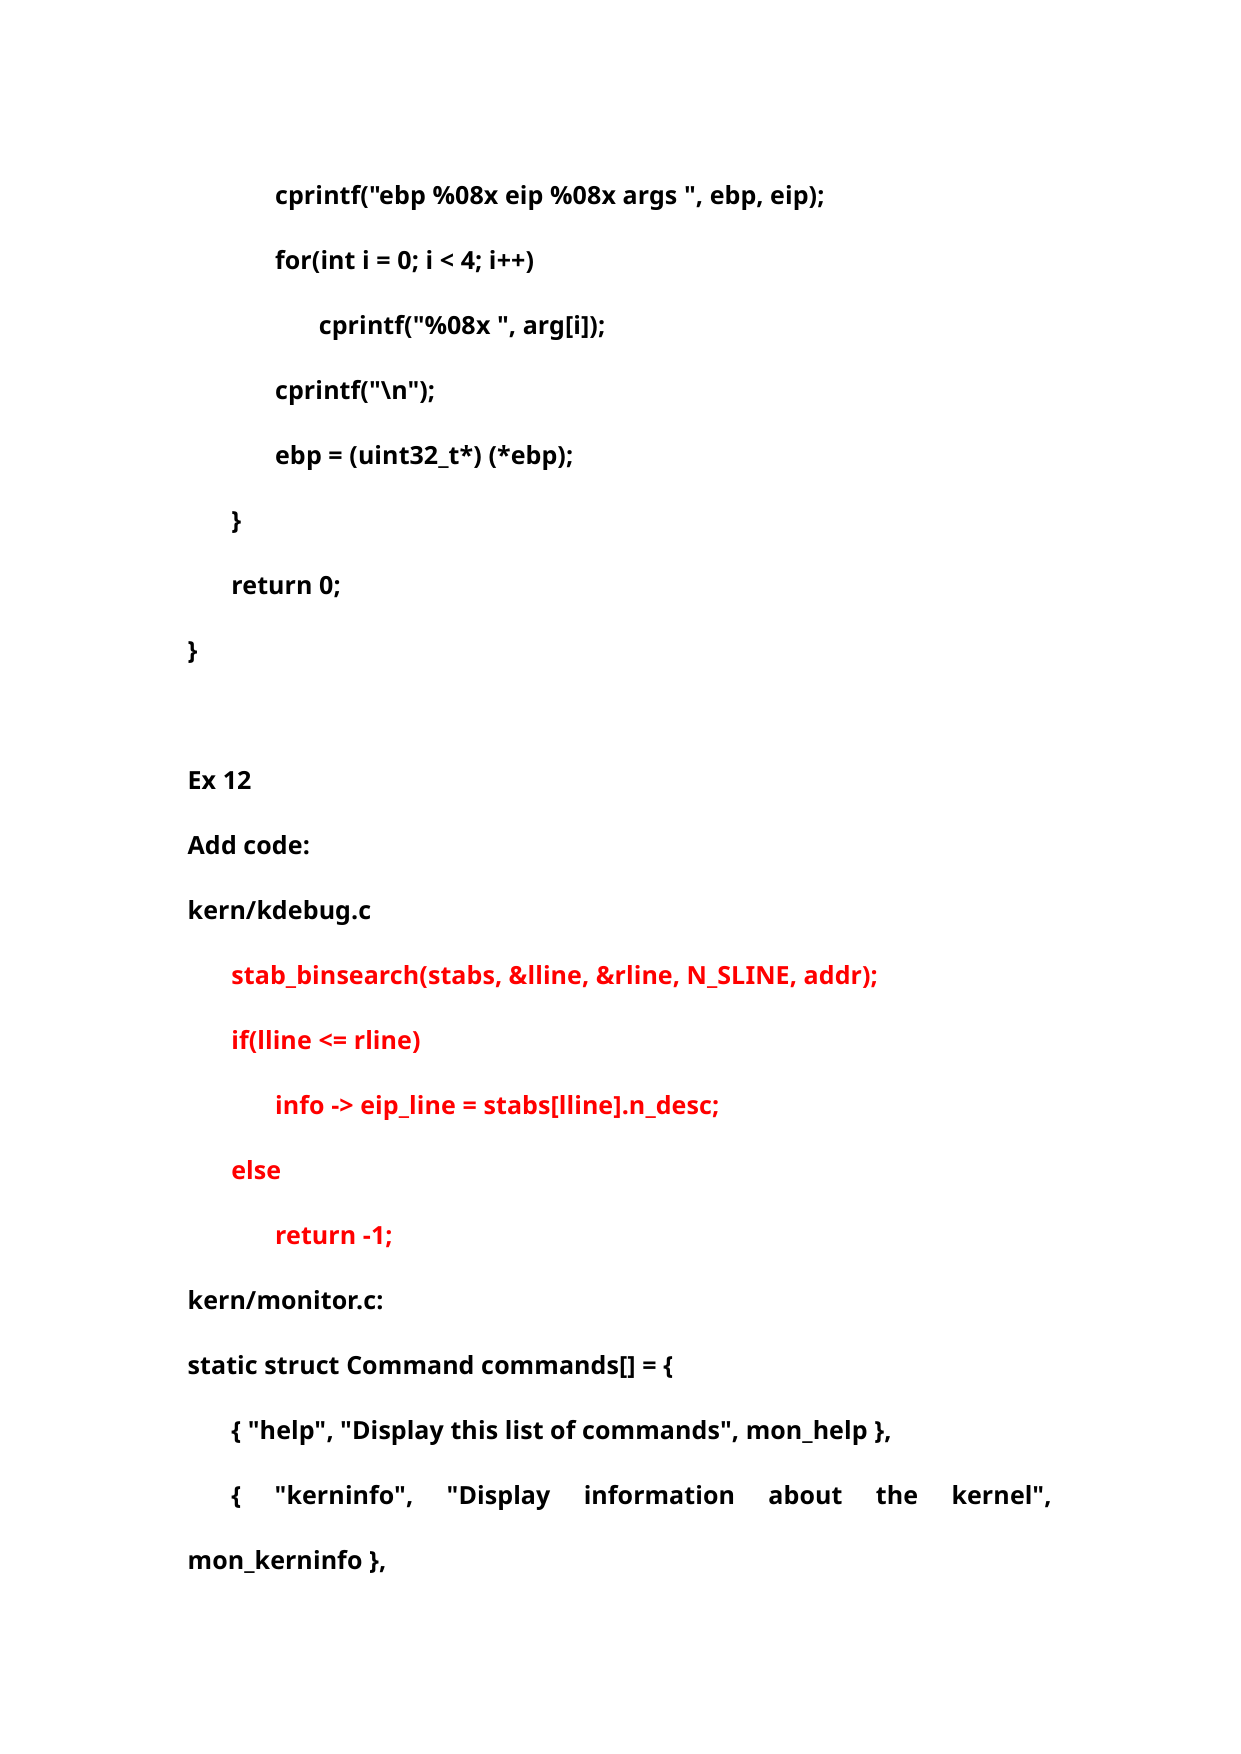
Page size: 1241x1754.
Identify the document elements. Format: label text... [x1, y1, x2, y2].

text Ex 12 [187, 747, 1053, 812]
text for(int i = 0; i < 4; i++) [187, 227, 1053, 292]
text } [187, 487, 1053, 552]
text info -> eip_line = stabs[lline].n_desc; [187, 1072, 1053, 1137]
text Add code: [187, 812, 1053, 877]
text static struct Command commands[] = { [187, 1332, 1053, 1397]
text { "help", "Display this list of commands", mon_help }, [187, 1397, 1053, 1462]
text stab_binsearch(stabs, &lline, &rline, N_SLINE, addr); [187, 942, 1053, 1007]
text cprintf("%08x ", arg[i]); [187, 292, 1053, 357]
text kern/kdebug.c [187, 877, 1053, 942]
text if(lline <= rline) [187, 1007, 1053, 1072]
text return 0; [187, 552, 1053, 617]
text return -1; [187, 1202, 1053, 1267]
text } [187, 617, 1053, 682]
text cprintf("\n"); [187, 357, 1053, 422]
text { "kerninfo", "Display information about the kernel", mon_kerninfo }, [187, 1462, 1053, 1592]
text kern/monitor.c: [187, 1267, 1053, 1332]
text ebp = (uint32_t*) (*ebp); [187, 422, 1053, 487]
text cprintf("ebp %08x eip %08x args ", ebp, eip); [187, 162, 1053, 227]
text else [187, 1137, 1053, 1202]
